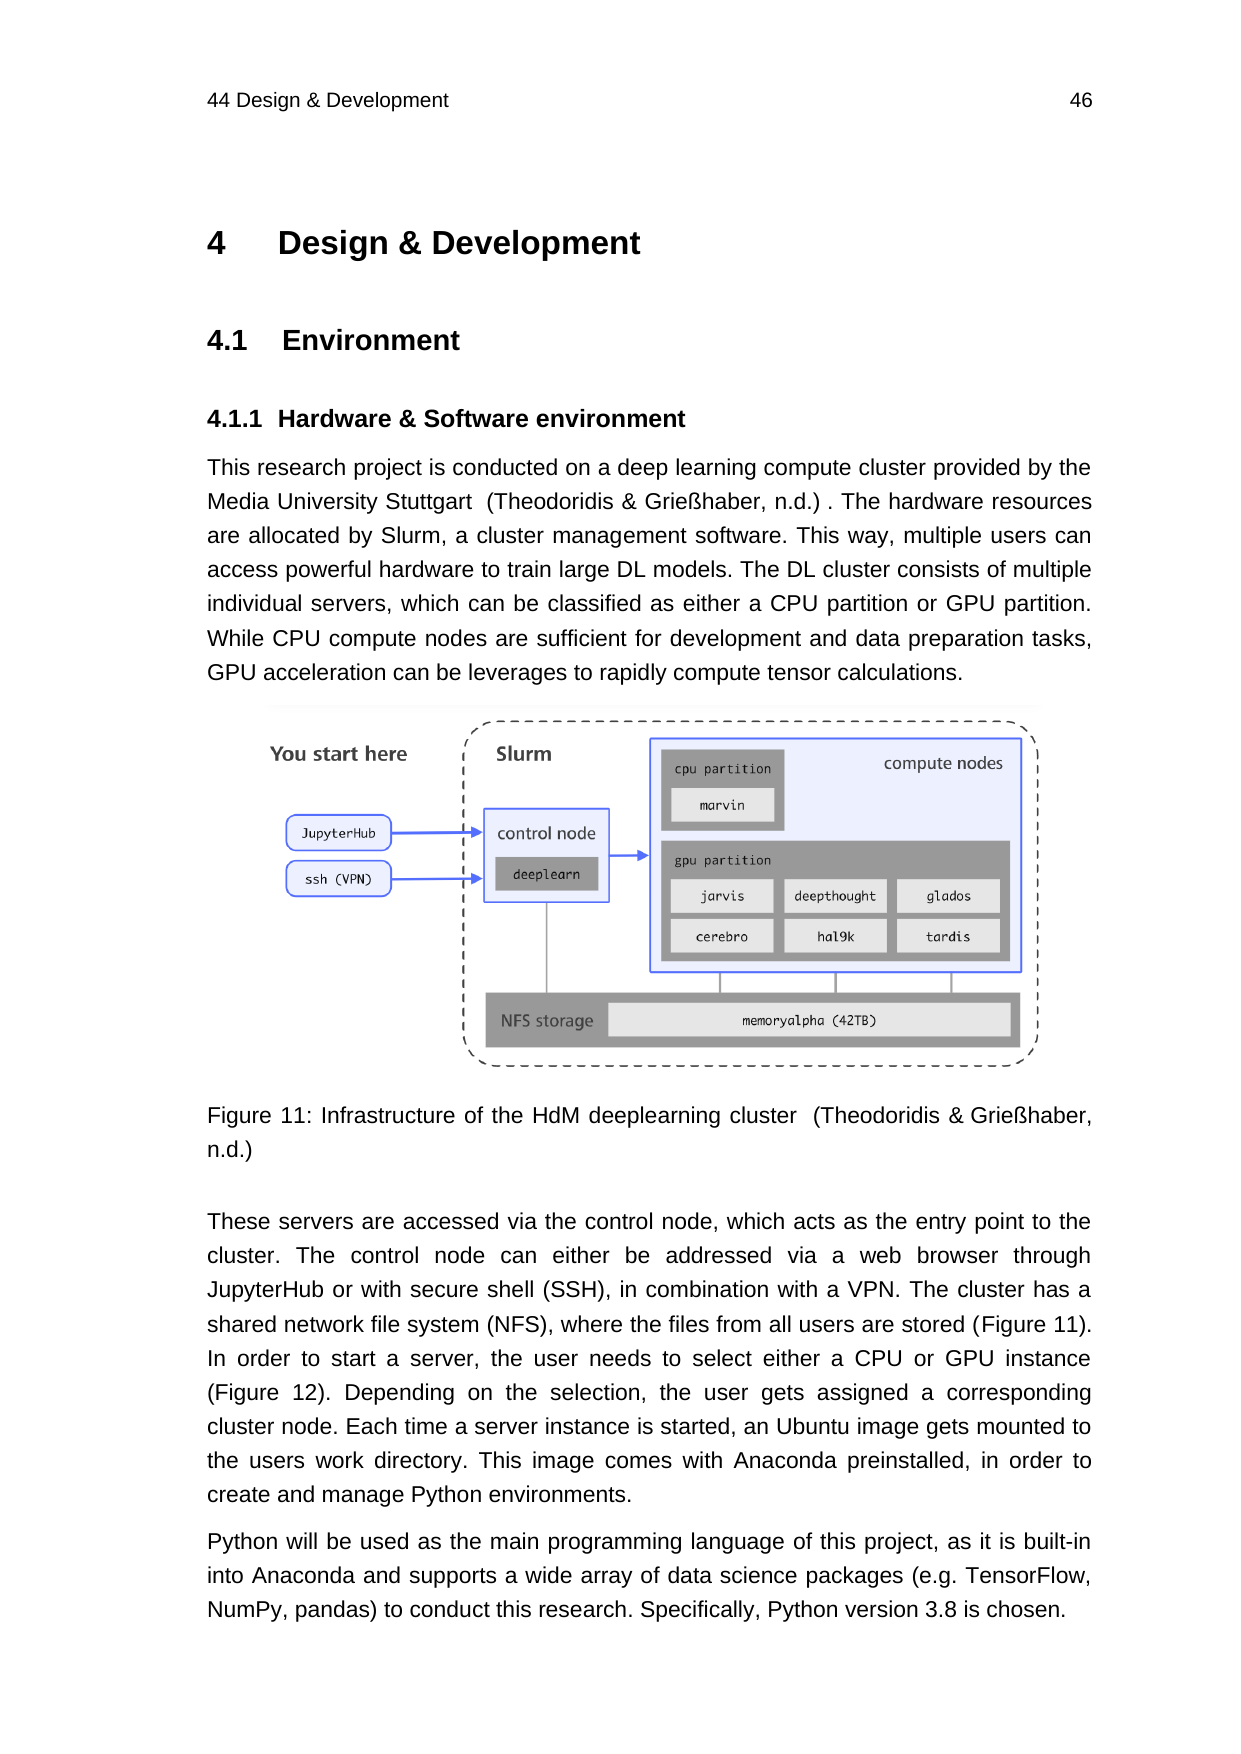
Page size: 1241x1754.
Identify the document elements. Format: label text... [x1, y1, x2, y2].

text These servers are accessed via the control node, which acts as the entry point to the cluster. The control node can either be addressed via a web browser through JupyterHub or with secure shell (SSH), in combination with a VPN. The cluster has a shared network file system (NFS), where the files from all users are stored (Figure 9). In order to start a server, the user needs to select either a CPU or GPU instance (Figure 10). Depending on the selection, the user gets assigned a corresponding cluster node. Each time a server instance is started, an Ubuntu image gets mounted to the users work directory. This image comes with Anaconda preinstalled, in order to create and manage Python environments. [207, 1208, 1092, 1508]
text Figure 11: Infrastructure of the HdM deeplearning cluster [207, 1102, 1092, 1163]
subtitle Hardware & Software environment [207, 404, 1092, 433]
text This research project is conducted on a deep learning compute cluster provided by the Media University Stuttgart . The hardware resources are allocated by Slurm, a cluster management software. This way, multiple users can access powerful hardware to train large DL models. The DL cluster consists of multiple individual servers, which can be classified as either a CPU partition or GPU partition. While CPU compute nodes are sufficient for development and data preparation tasks, GPU acceleration can be leverages to rapidly compute tensor calculations. [207, 454, 1092, 685]
subtitle Environment [207, 323, 1092, 356]
picture [206, 705, 1093, 1082]
text Python will be used as the main programming language of this project, as it is built-in into Anaconda and supports a wide array of data science packages (e.g. TensorFlow, NumPy, pandas) to conduct this research. Specifically, Python version 3.8 is chosen. [207, 1528, 1092, 1623]
subtitle Design & Development [207, 223, 1092, 261]
